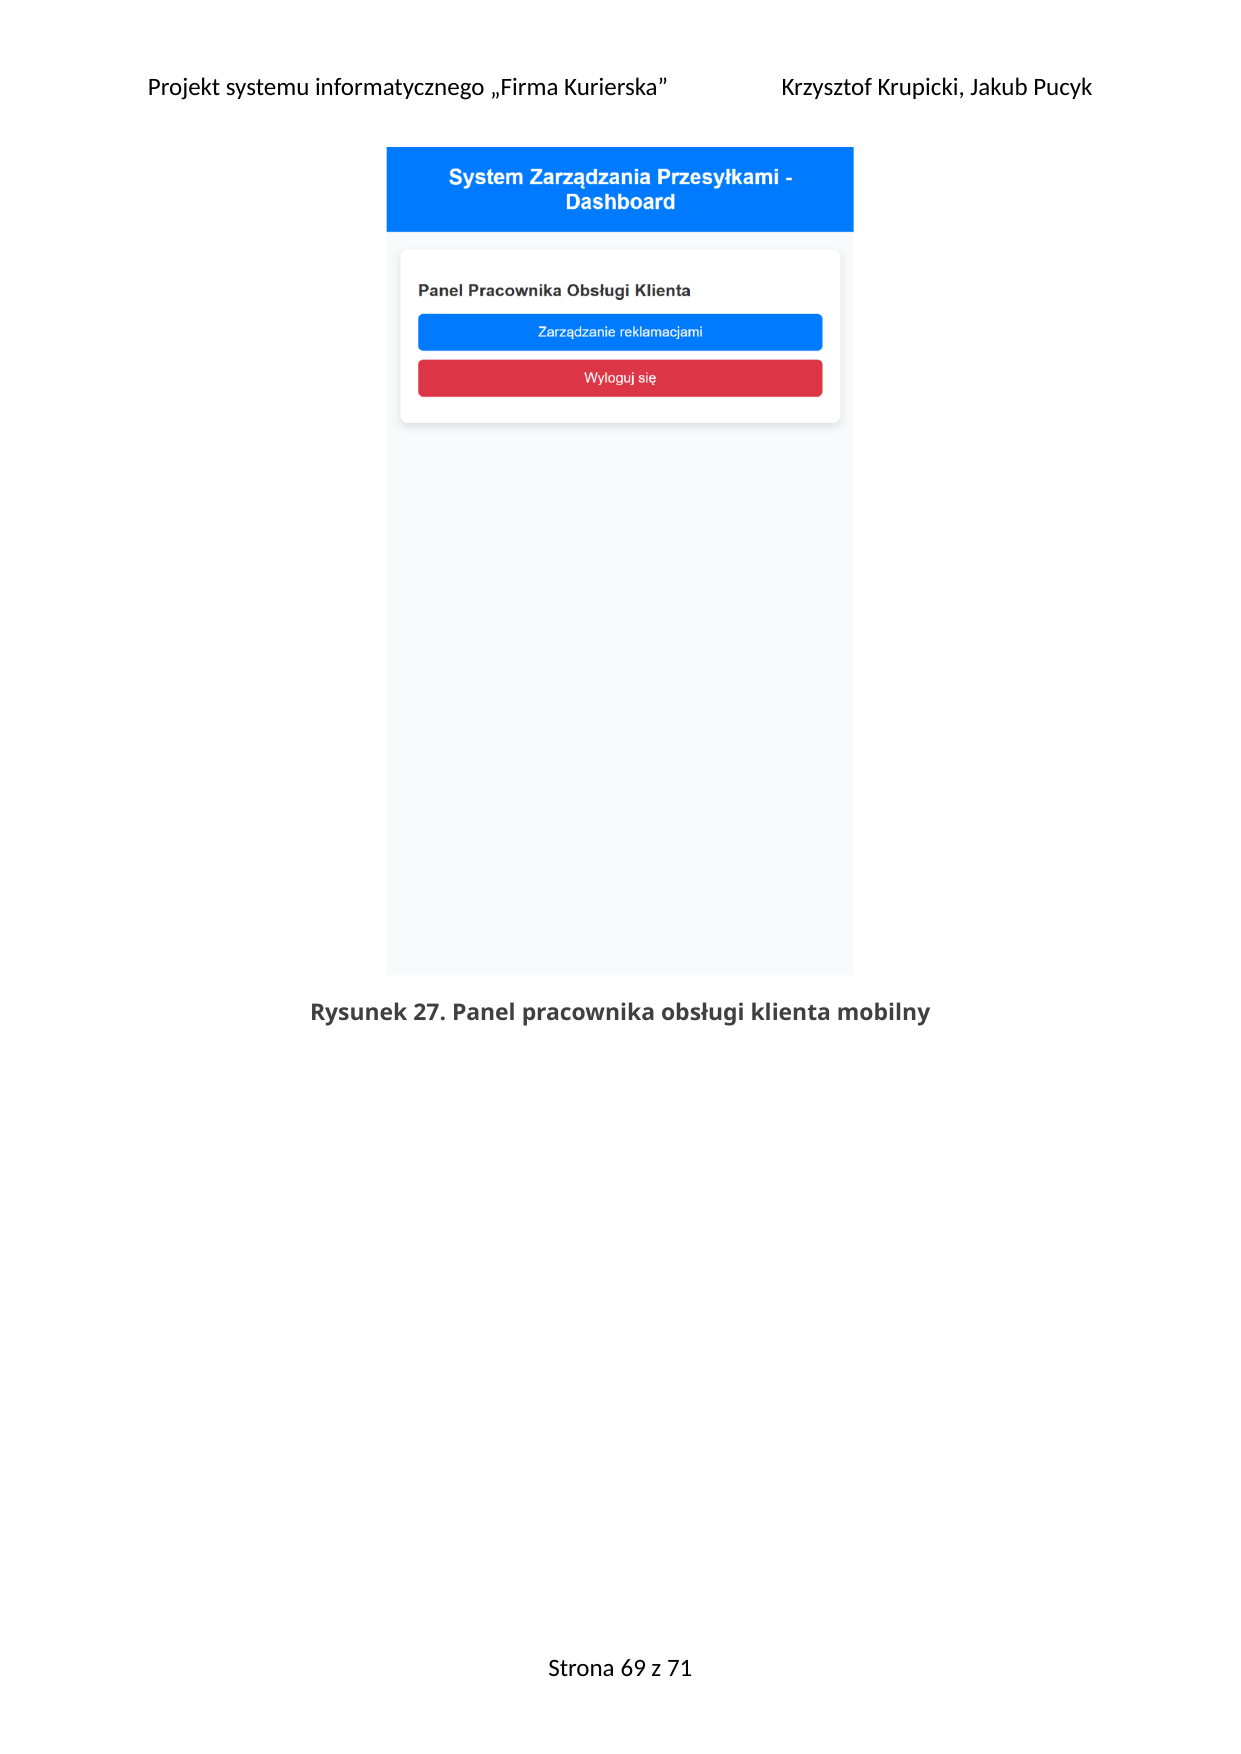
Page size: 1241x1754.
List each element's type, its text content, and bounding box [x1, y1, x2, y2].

picture [386, 147, 854, 975]
text Rysunek 27. Panel pracownika obsługi klienta mobilny [148, 996, 1093, 1027]
